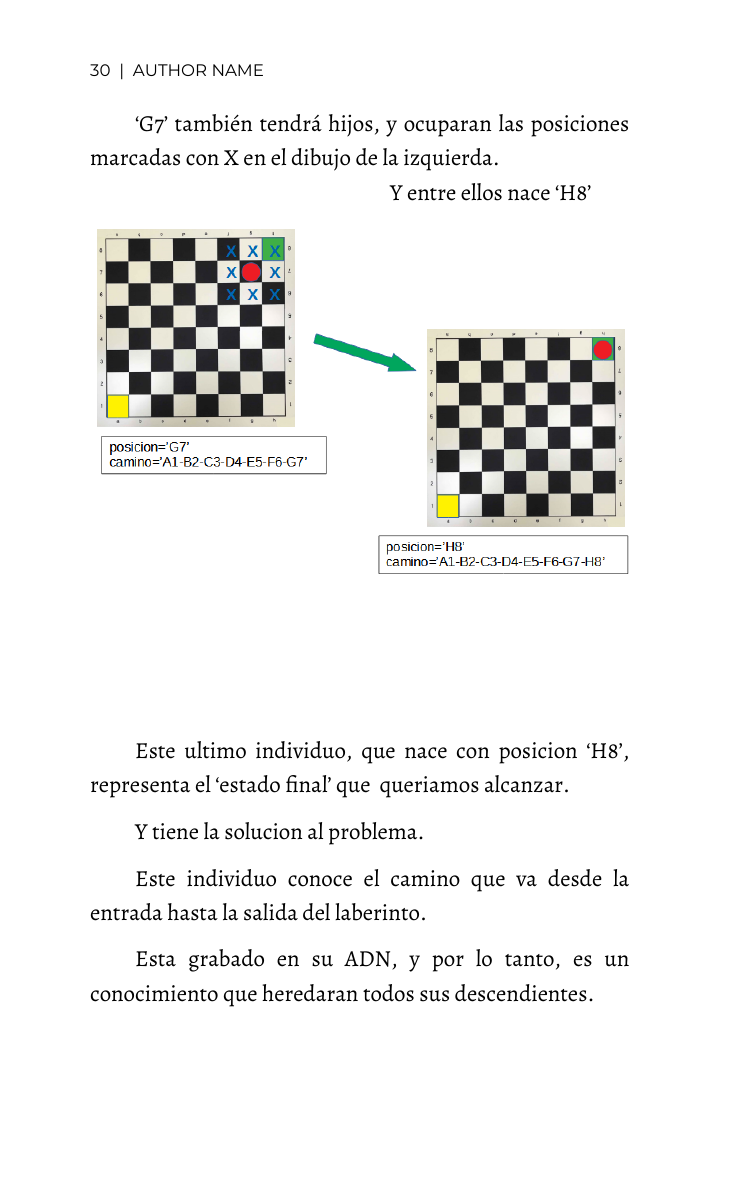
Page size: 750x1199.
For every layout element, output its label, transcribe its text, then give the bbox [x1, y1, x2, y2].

text Esta grabado en su ADN, y por lo tanto, es un conocimiento que heredaran todos sus descendientes. [90, 943, 630, 1009]
text Este ultimo individuo, que nace con posicion ‘H8’, representa el ‘estado final’ que queriamos alcanzar. [90, 735, 630, 801]
text Y tiene la solucion al problema. [90, 816, 630, 847]
picture [90, 223, 630, 577]
text ‘G7’ también tendrá hijos, y ocuparan las posiciones marcadas con X en el dibujo de la izquierda. Y entre ellos nace ‘H8’ [90, 108, 630, 208]
text Este individuo conoce el camino que va desde la entrada hasta la salida del laberinto. [90, 863, 630, 928]
